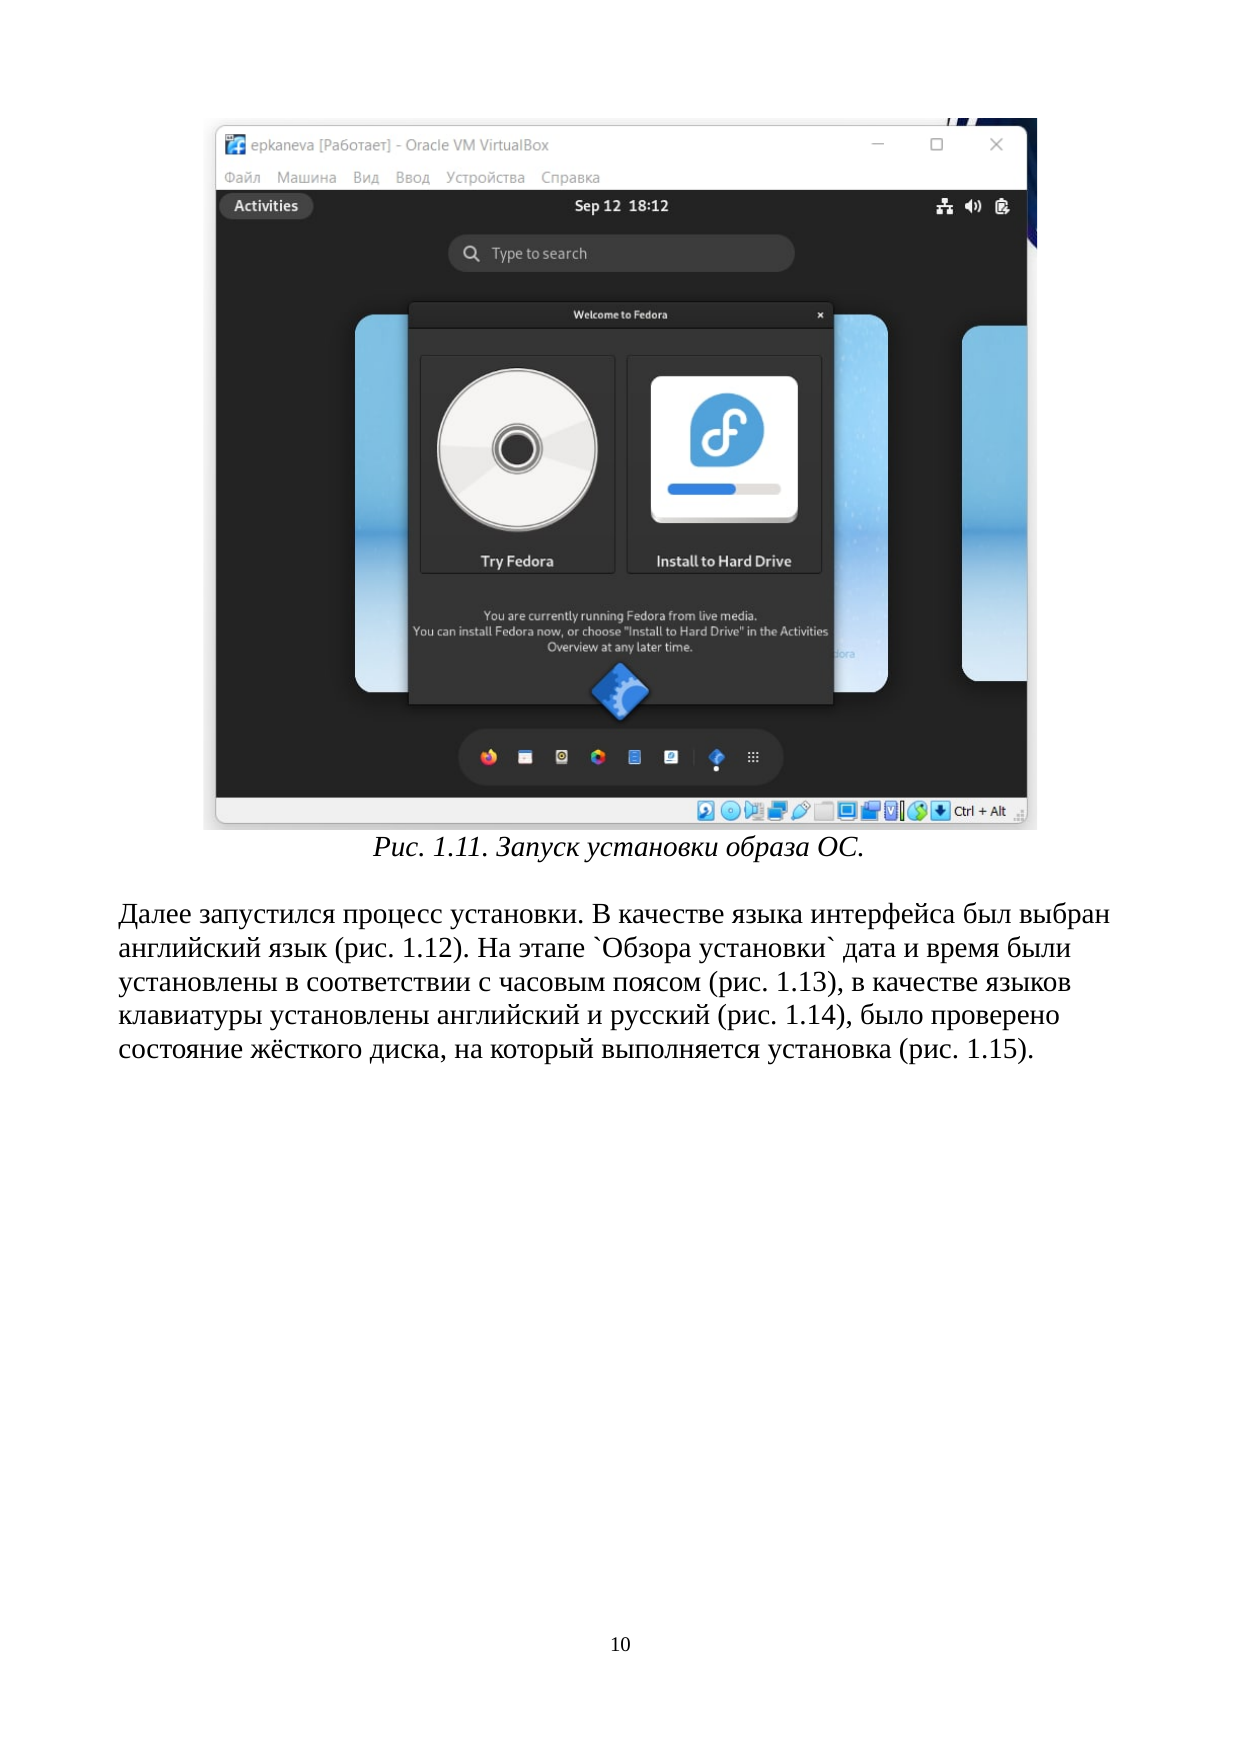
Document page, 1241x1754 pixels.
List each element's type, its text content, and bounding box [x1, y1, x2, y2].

picture [203, 118, 1038, 830]
text Рис. 1.11. Запуск установки образа ОС. [118, 829, 1122, 863]
text Далее запустился процесс установки. В качестве языка интерфейса был выбран английский язык (рис. 1.12). На этапе `Обзора установки` дата и время были установлены в соответствии с часовым поясом (рис. 1.13), в качестве языков клавиатуры установлены английский и русский (рис. 1.14), было проверено состояние жёсткого диска, на который выполняется установка (рис. 1.15). [118, 897, 1122, 1064]
